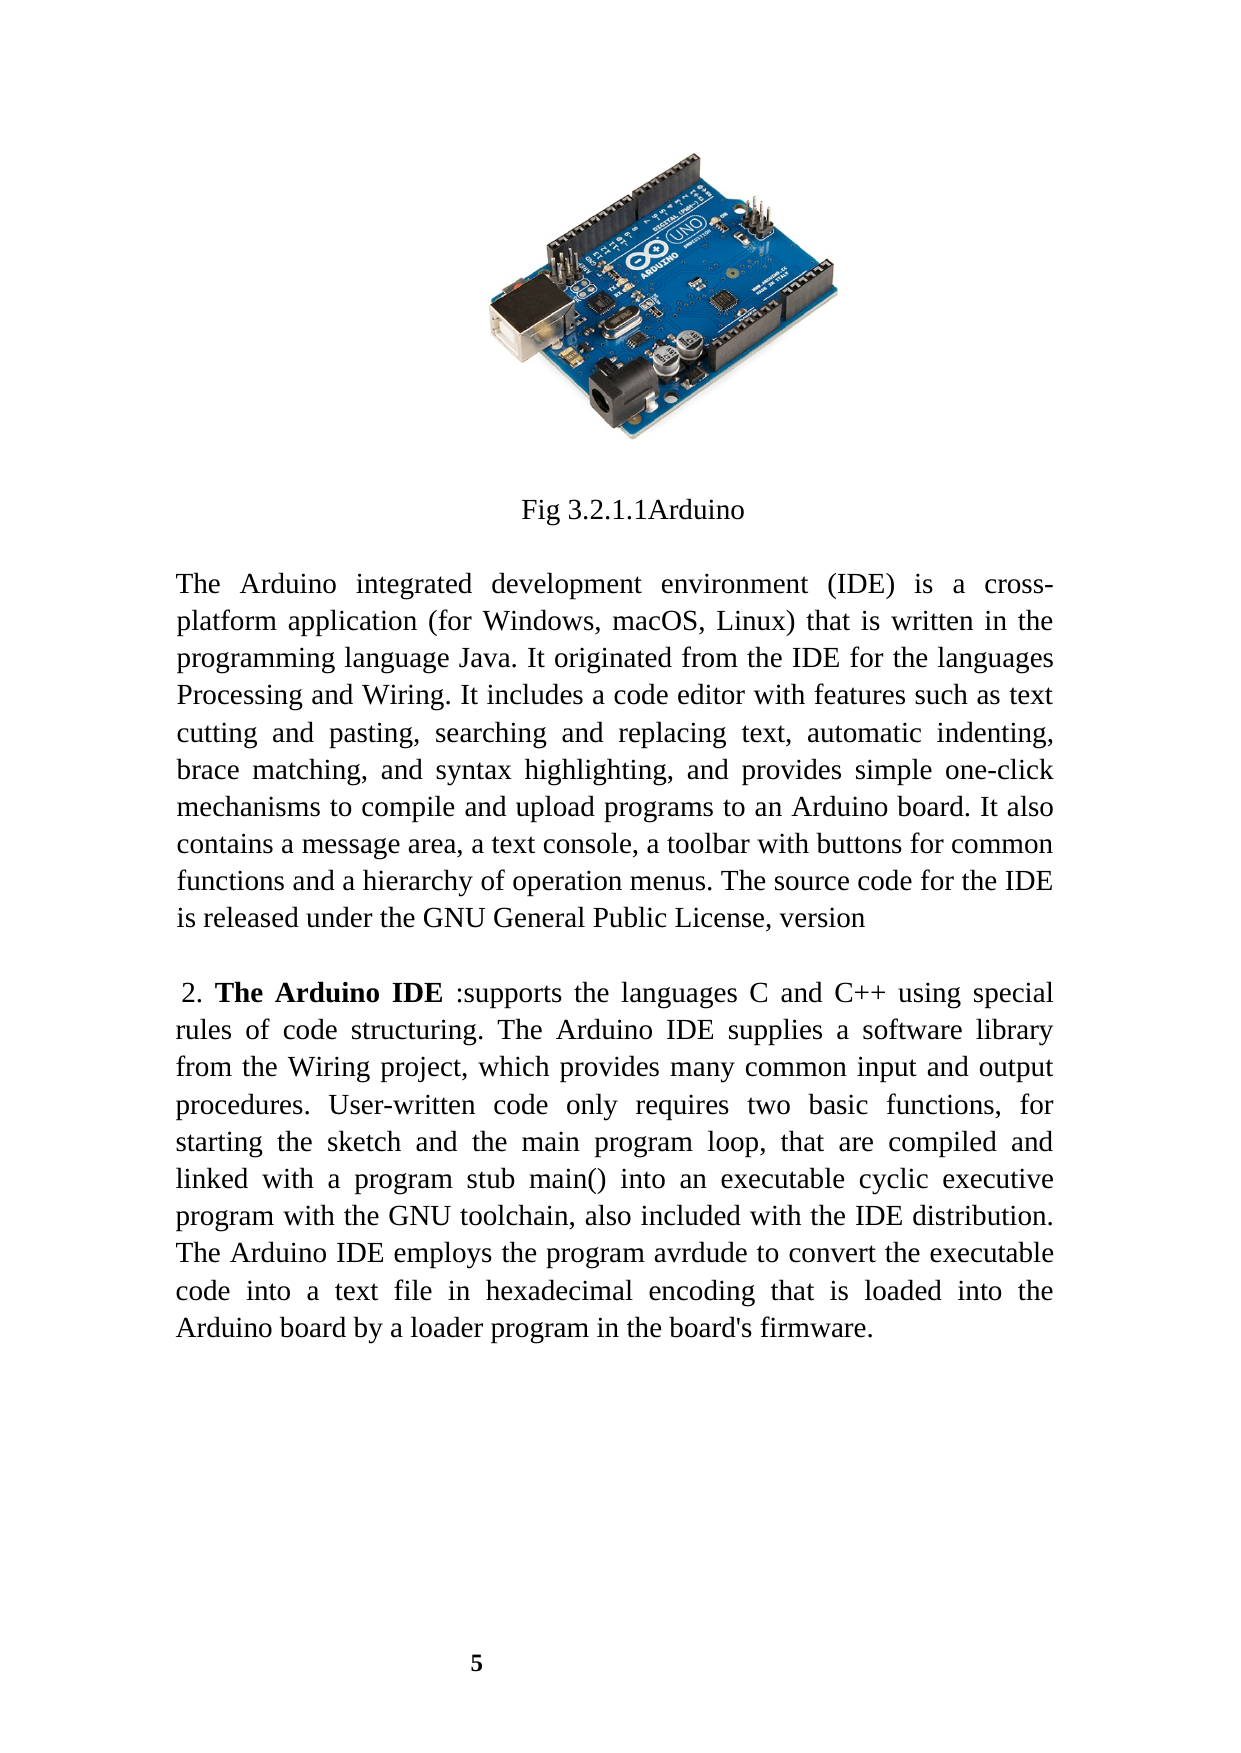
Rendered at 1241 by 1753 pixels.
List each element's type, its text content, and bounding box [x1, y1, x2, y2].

text 2. The Arduino IDE :supports the languages C and C++ using special rules of code structuring. The Arduino IDE supplies a software library from the Wiring project, which provides many common input and output procedures. User-written code only requires two basic functions, for starting the sketch and the main program loop, that are compiled and linked with a program stub main() into an executable cyclic executive program with the GNU toolchain, also included with the IDE distribution. The Arduino IDE employs the program avrdude to convert the executable code into a text file in hexadecimal encoding that is loaded into the Arduino board by a loader program in the board's firmware. [175, 975, 1055, 1343]
text The Arduino integrated development environment (IDE) is a cross-platform application (for Windows, macOS, Linux) that is written in the programming language Java. It originated from the IDE for the languages Processing and Wiring. It includes a code editor with features such as text cutting and pasting, searching and replacing text, automatic indenting, brace matching, and syntax highlighting, and provides simple one-click mechanisms to compile and upload programs to an Arduino board. It also contains a message area, a text console, a toolbar with buttons for common functions and a hierarchy of operation menus. The source code for the IDE is released under the GNU General Public License, version [175, 566, 1055, 934]
text Fig 3.2.1.1Arduino [175, 492, 1091, 525]
picture [473, 150, 849, 452]
